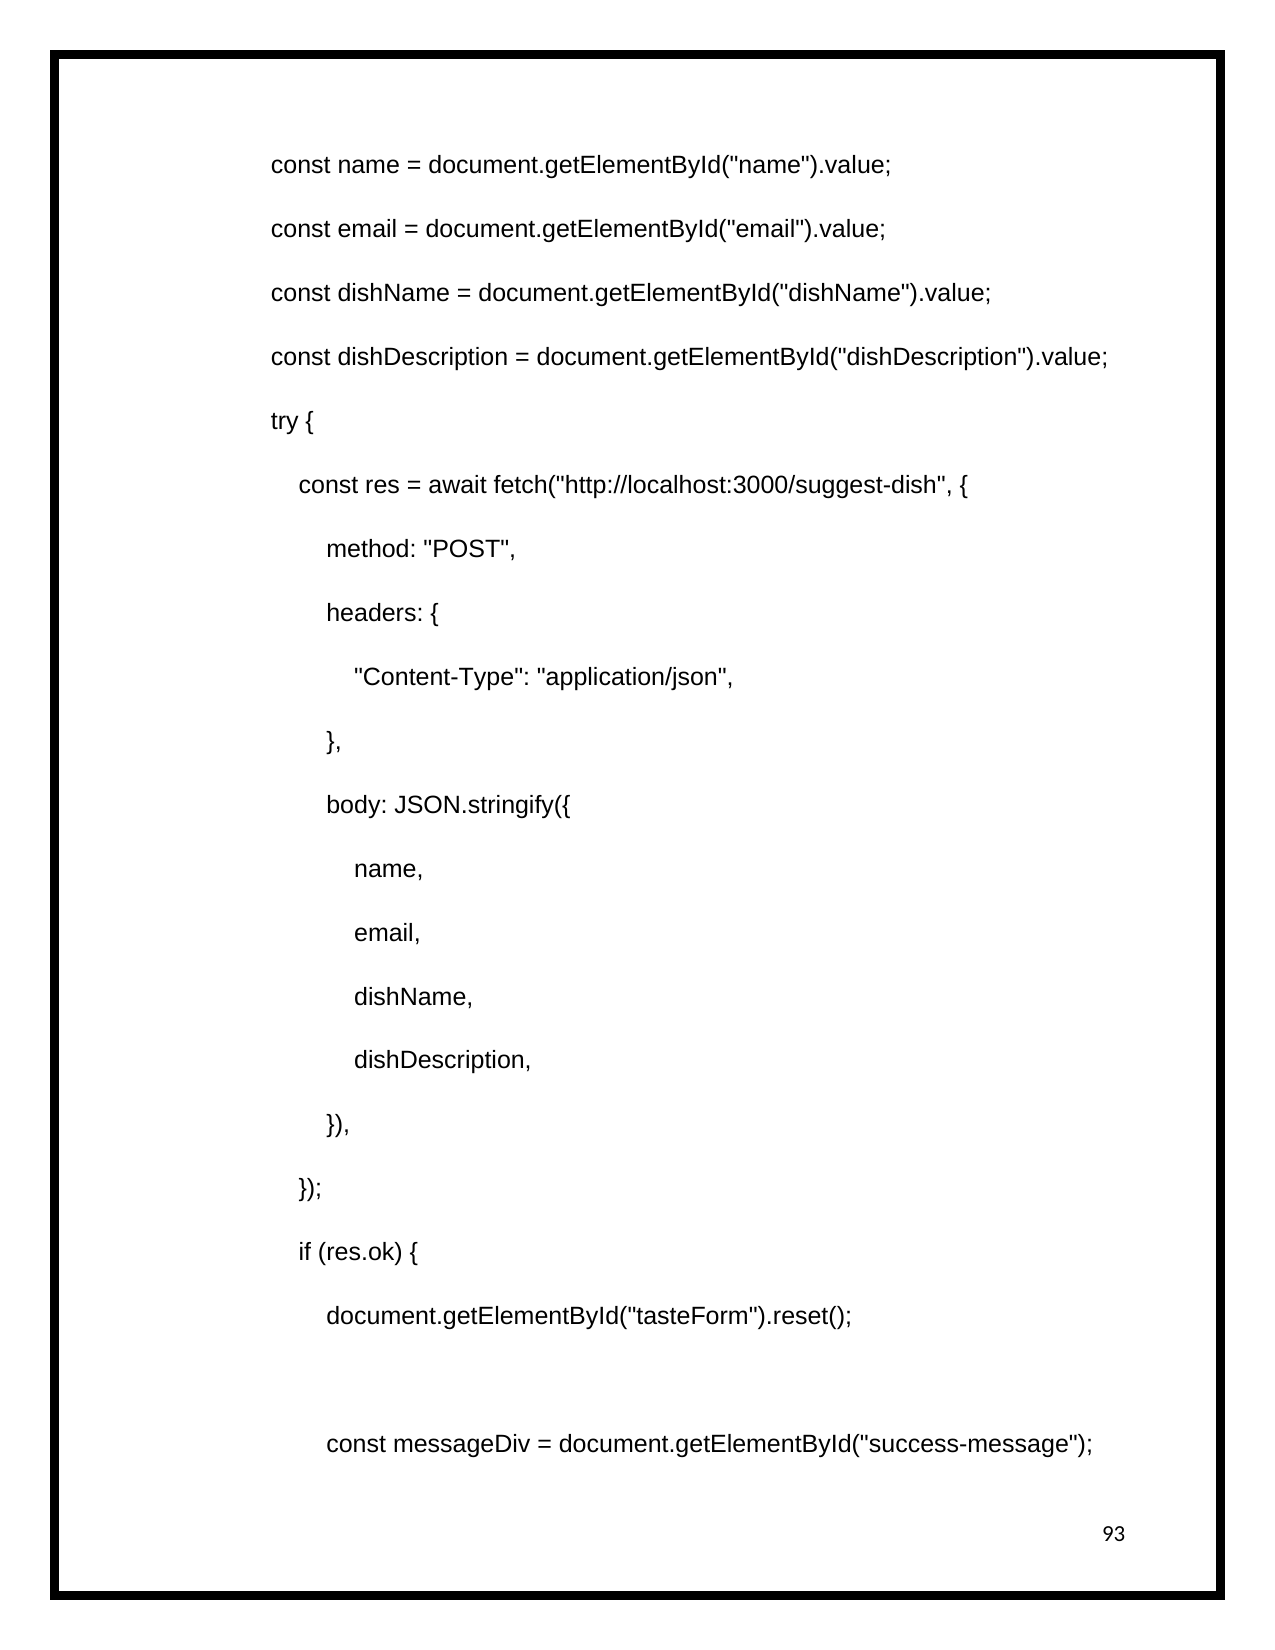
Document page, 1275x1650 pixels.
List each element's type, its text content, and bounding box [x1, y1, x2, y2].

text const res = await fetch("http://localhost:3000/suggest-dish", { [187, 470, 1125, 498]
text const dishDescription = document.getElementById("dishDescription").value; [187, 342, 1125, 371]
text }, [187, 726, 1125, 754]
text try { [187, 406, 1125, 434]
text "Content-Type": "application/json", [187, 662, 1125, 690]
text name, [187, 853, 1125, 882]
text email, [187, 917, 1125, 946]
text if (res.ok) { [187, 1237, 1125, 1266]
text method: "POST", [187, 534, 1125, 562]
text body: JSON.stringify({ [187, 789, 1125, 818]
text document.getElementById("tasteForm").reset(); [187, 1301, 1125, 1330]
text const email = document.getElementById("email").value; [187, 214, 1125, 243]
text dishDescription, [187, 1045, 1125, 1074]
text const dishName = document.getElementById("dishName").value; [187, 278, 1125, 307]
text }), [187, 1109, 1125, 1138]
text const messageDiv = document.getElementById("success-message"); [187, 1429, 1125, 1458]
text const name = document.getElementById("name").value; [187, 150, 1125, 179]
text }); [187, 1173, 1125, 1202]
text dishName, [187, 981, 1125, 1010]
text headers: { [187, 598, 1125, 626]
